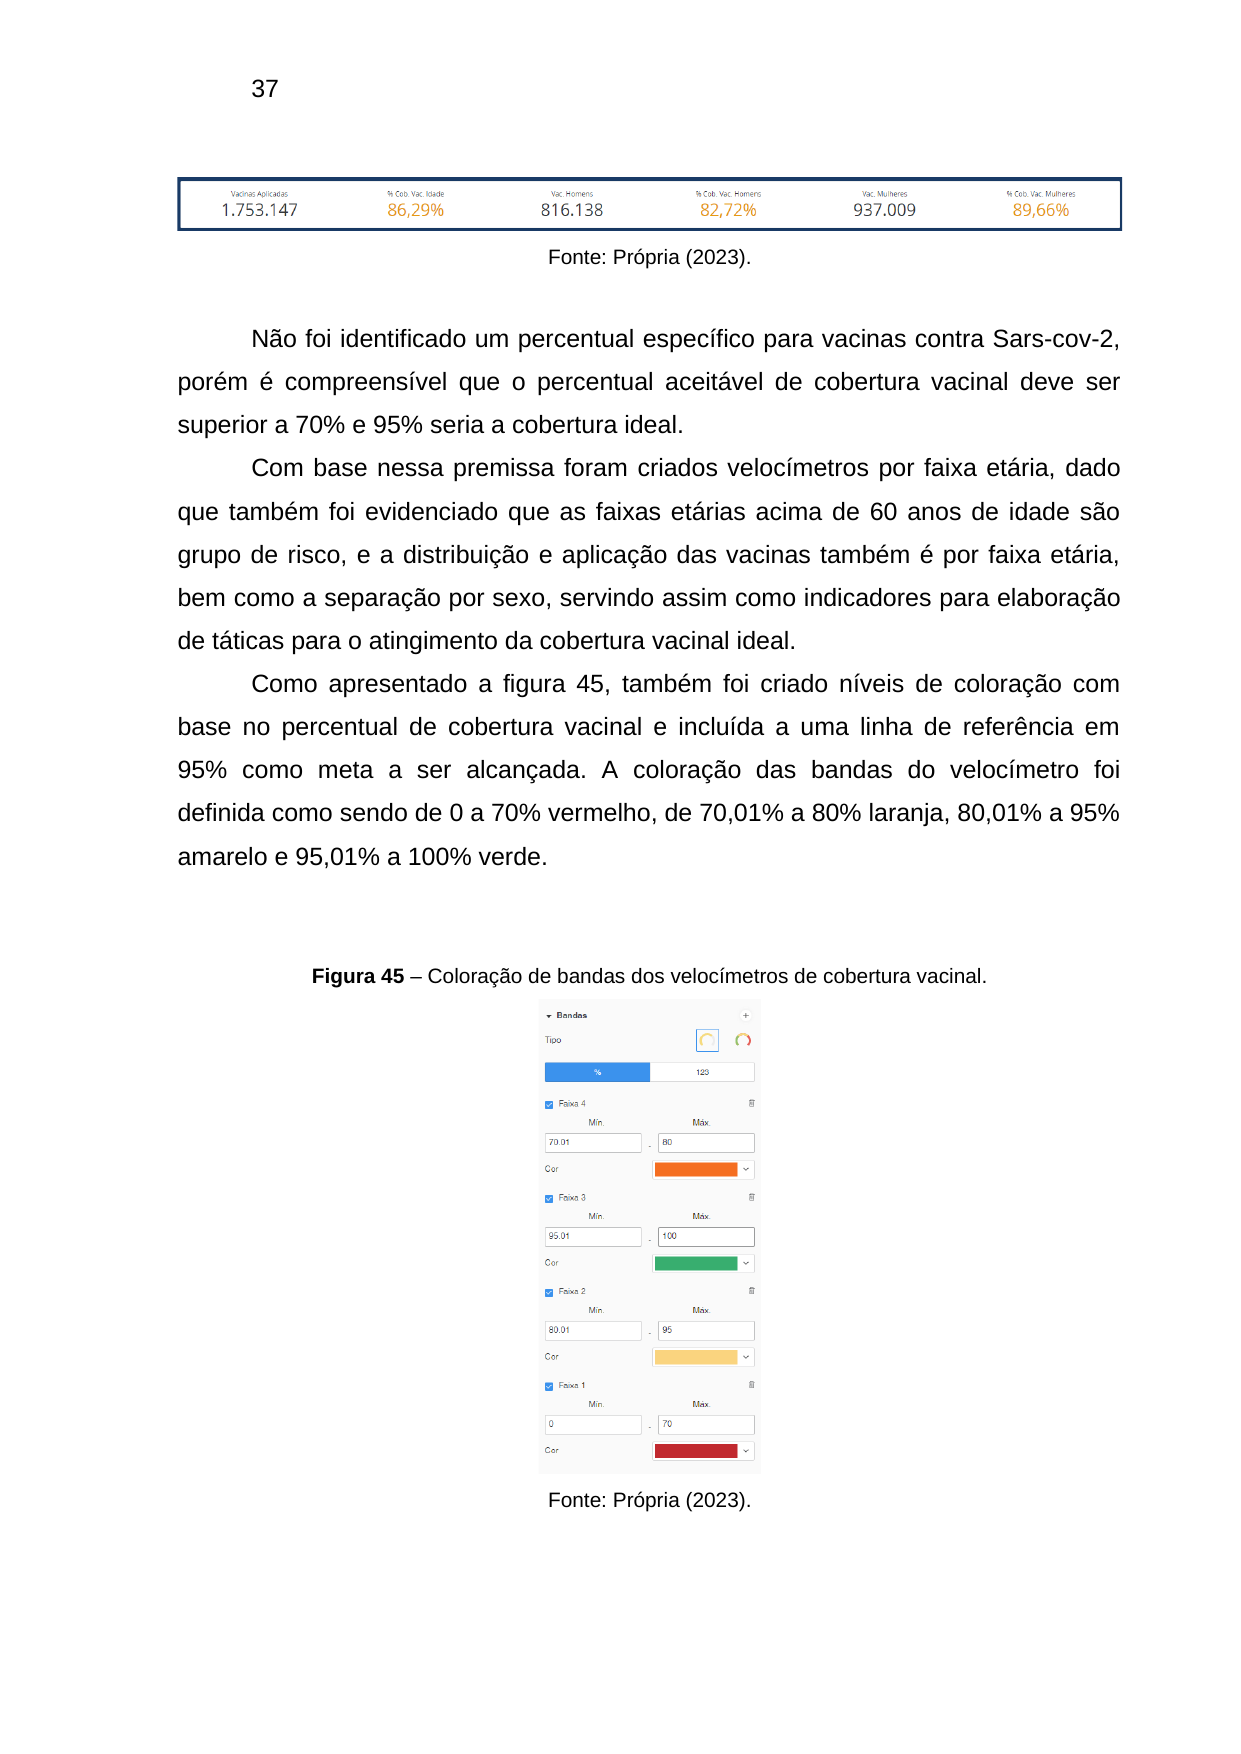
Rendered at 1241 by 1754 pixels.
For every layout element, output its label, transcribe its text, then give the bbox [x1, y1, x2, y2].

picture [538, 999, 761, 1474]
text Como apresentado a figura 45, também foi criado níveis de coloração com base no percentual de cobertura vacinal e incluída a uma linha de referência em 95% como meta a ser alcançada. A coloração das bandas do velocímetro foi definida como sendo de 0 a 70% vermelho, de 70,01% a 80% laranja, 80,01% a 95% amarelo e 95,01% a 100% verde. [177, 669, 1122, 870]
text Não foi identificado um percentual específico para vacinas contra Sars-cov-2, porém é compreensível que o percentual aceitável de cobertura vacinal deve ser superior a 70% e 95% seria a cobertura ideal. [177, 324, 1122, 439]
text Com base nessa premissa foram criados velocímetros por faixa etária, dado que também foi evidenciado que as faixas etárias acima de 60 anos de idade são grupo de risco, e a distribuição e aplicação das vacinas também é por faixa etária, bem como a separação por sexo, servindo assim como indicadores para elaboração de táticas para o atingimento da cobertura vacinal ideal. [177, 453, 1122, 654]
text Figura 45 – Coloração de bandas dos velocímetros de cobertura vacinal. [177, 964, 1122, 988]
text Fonte: Própria (2023). [177, 1488, 1122, 1512]
text Fonte: Própria (2023). [177, 245, 1122, 269]
picture [177, 177, 1123, 231]
